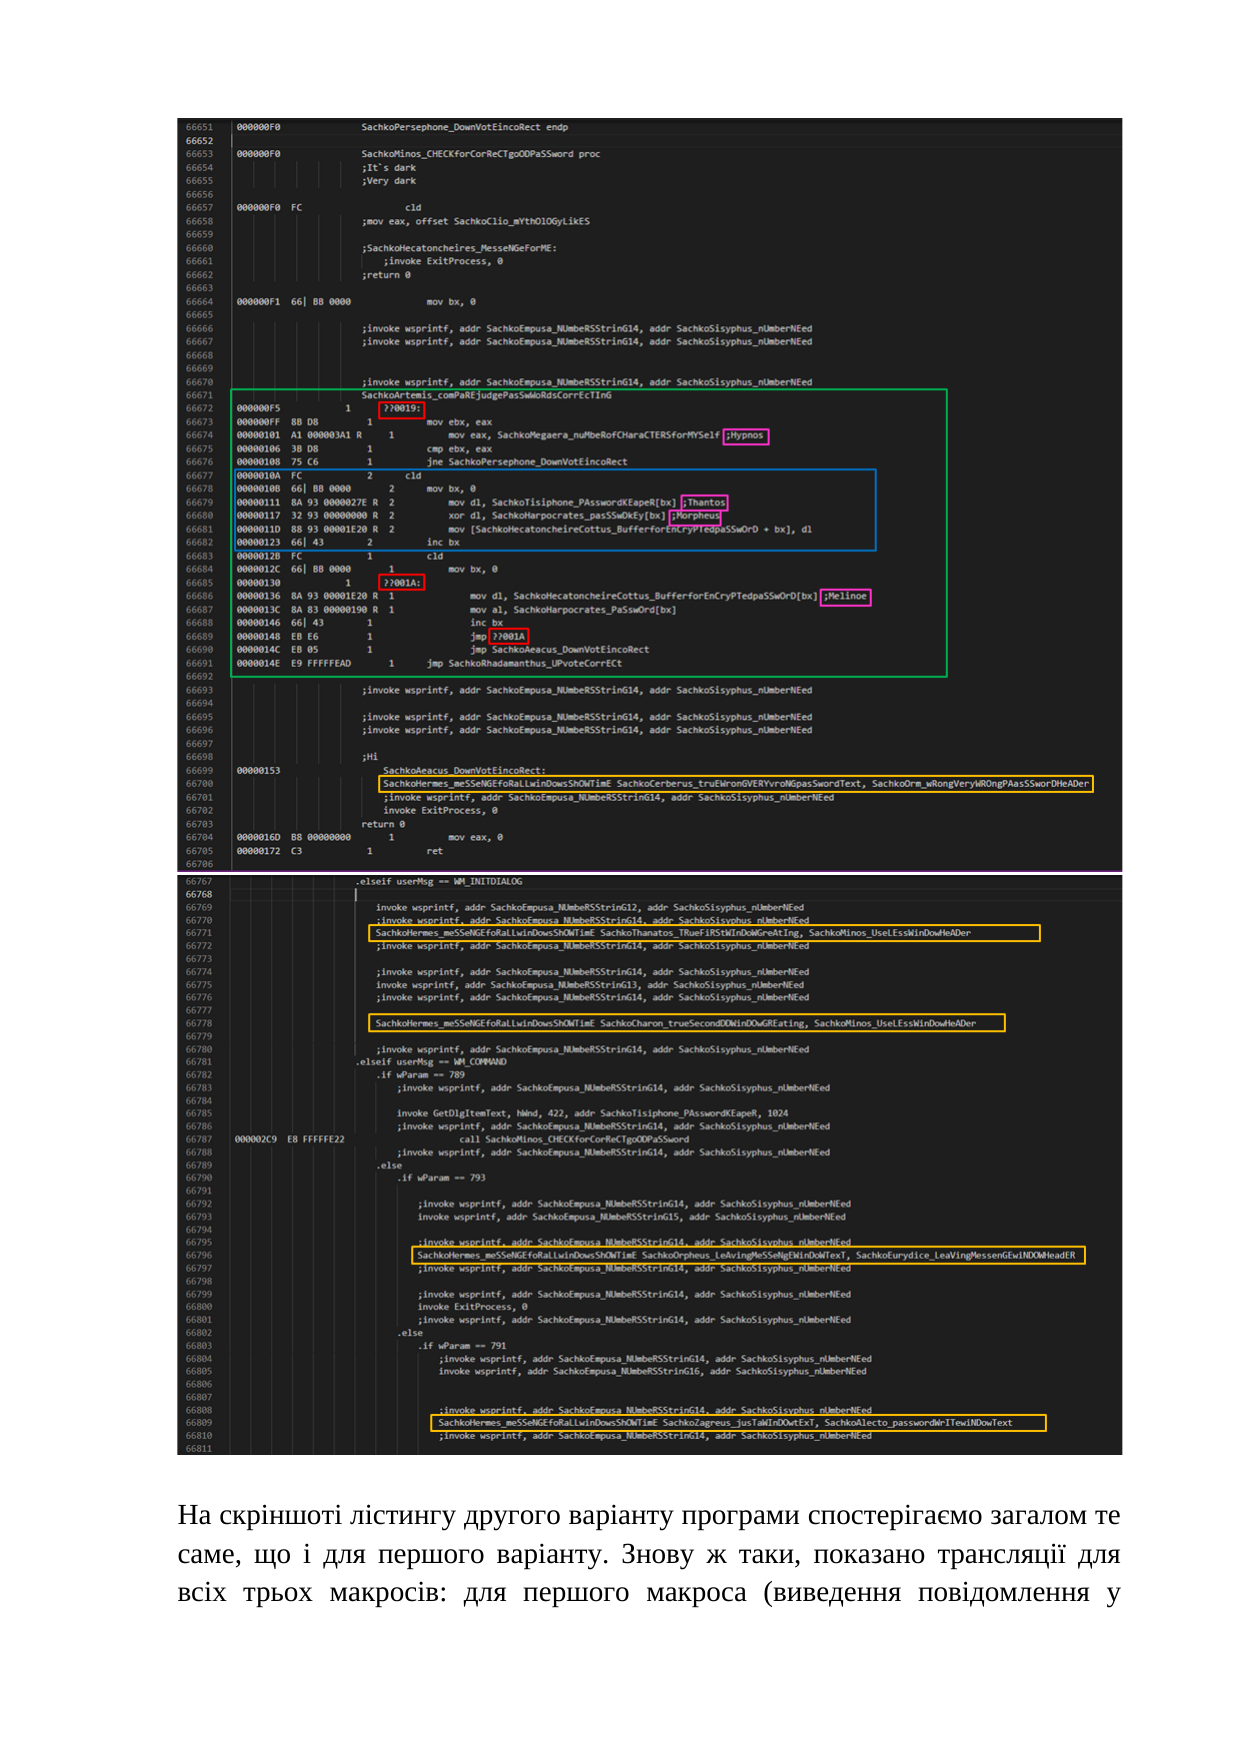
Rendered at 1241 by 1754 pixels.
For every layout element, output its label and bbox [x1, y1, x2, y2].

picture [177, 875, 1123, 1455]
text [177, 1497, 1122, 1608]
picture [177, 118, 1123, 872]
